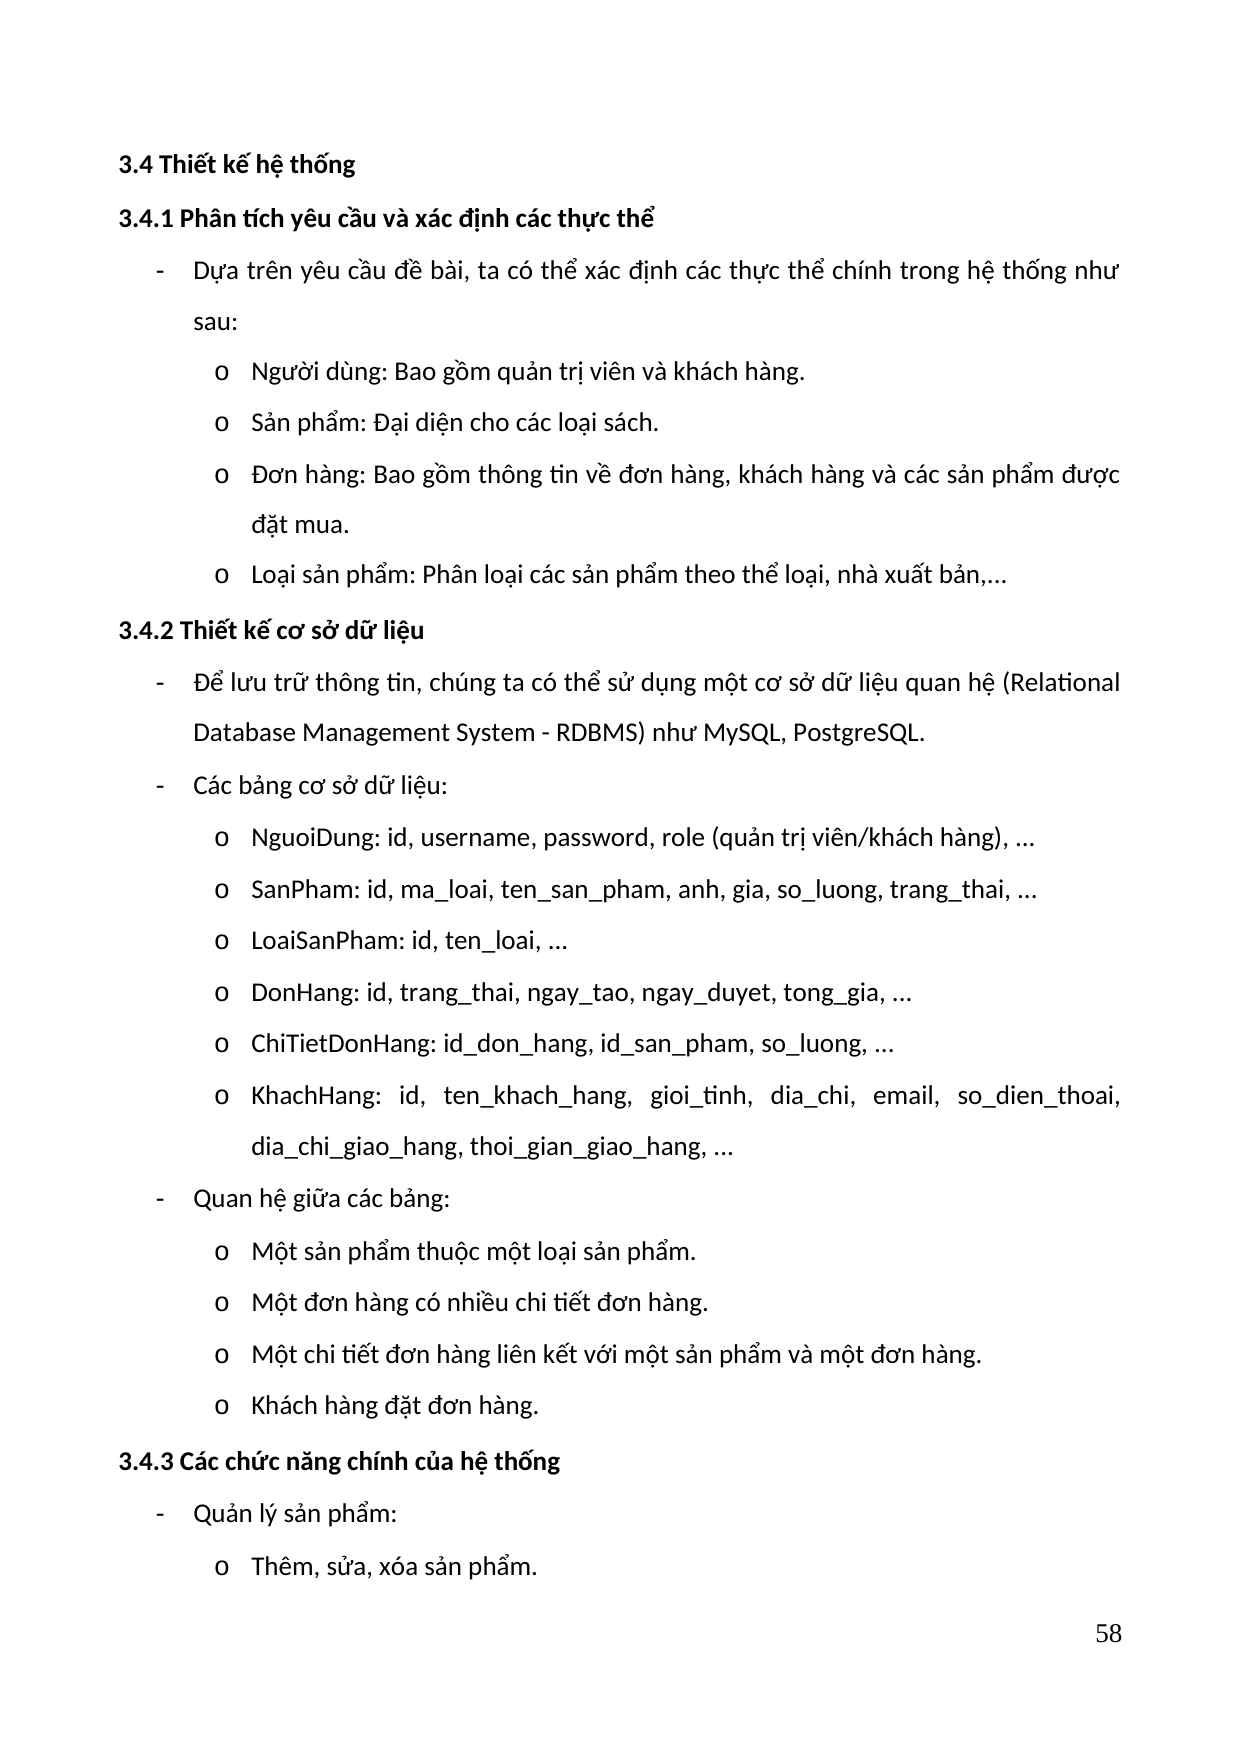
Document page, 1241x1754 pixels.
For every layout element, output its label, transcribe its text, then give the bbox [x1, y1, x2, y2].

list SanPham: id, ma_loai, ten_san_pham, anh, gia, so_luong, trang_thai, ... [213, 872, 1122, 906]
list NguoiDung: id, username, password, role (quản trị viên/khách hàng), ... [213, 820, 1122, 855]
subtitle 3.4.1 Phân tích yêu cầu và xác định các thực thể [118, 201, 1122, 234]
list Sản phẩm: Đại diện cho các loại sách. [213, 405, 1122, 439]
list DonHang: id, trang_thai, ngay_tao, ngay_duyet, tong_gia, ... [213, 975, 1122, 1009]
list Khách hàng đặt đơn hàng. [213, 1388, 1122, 1423]
list Một sản phẩm thuộc một loại sản phẩm. [213, 1234, 1122, 1268]
subtitle 3.4.2 Thiết kế cơ sở dữ liệu [118, 613, 1122, 646]
list Đơn hàng: Bao gồm thông tin về đơn hàng, khách hàng và các sản phẩm được đặt mua. [213, 457, 1122, 541]
list Một đơn hàng có nhiều chi tiết đơn hàng. [213, 1285, 1122, 1320]
list KhachHang: id, ten_khach_hang, gioi_tinh, dia_chi, email, so_dien_thoai, dia_chi_giao_hang, thoi_gian_giao_hang, ... [213, 1078, 1122, 1162]
list Loại sản phẩm: Phân loại các sản phẩm theo thể loại, nhà xuất bản,... [213, 557, 1122, 591]
list LoaiSanPham: id, ten_loai, ... [213, 923, 1122, 958]
list Các bảng cơ sở dữ liệu: [156, 765, 1122, 802]
list Quan hệ giữa các bảng: [156, 1178, 1122, 1215]
list Quản lý sản phẩm: [156, 1494, 1122, 1531]
list Để lưu trữ thông tin, chúng ta có thể sử dụng một cơ sở dữ liệu quan hệ (Relational Database Management System - RDBMS) như MySQL, PostgreSQL. [156, 662, 1122, 749]
list ChiTietDonHang: id_don_hang, id_san_pham, so_luong, ... [213, 1027, 1122, 1061]
list Một chi tiết đơn hàng liên kết với một sản phẩm và một đơn hàng. [213, 1337, 1122, 1371]
subtitle 3.4 Thiết kế hệ thống [118, 148, 1122, 181]
list Thêm, sửa, xóa sản phẩm. [213, 1549, 1122, 1583]
subtitle 3.4.3 Các chức năng chính của hệ thống [118, 1444, 1122, 1477]
list Dựa trên yêu cầu đề bài, ta có thể xác định các thực thể chính trong hệ thống như sau: [156, 251, 1122, 337]
list Người dùng: Bao gồm quản trị viên và khách hàng. [213, 354, 1122, 388]
